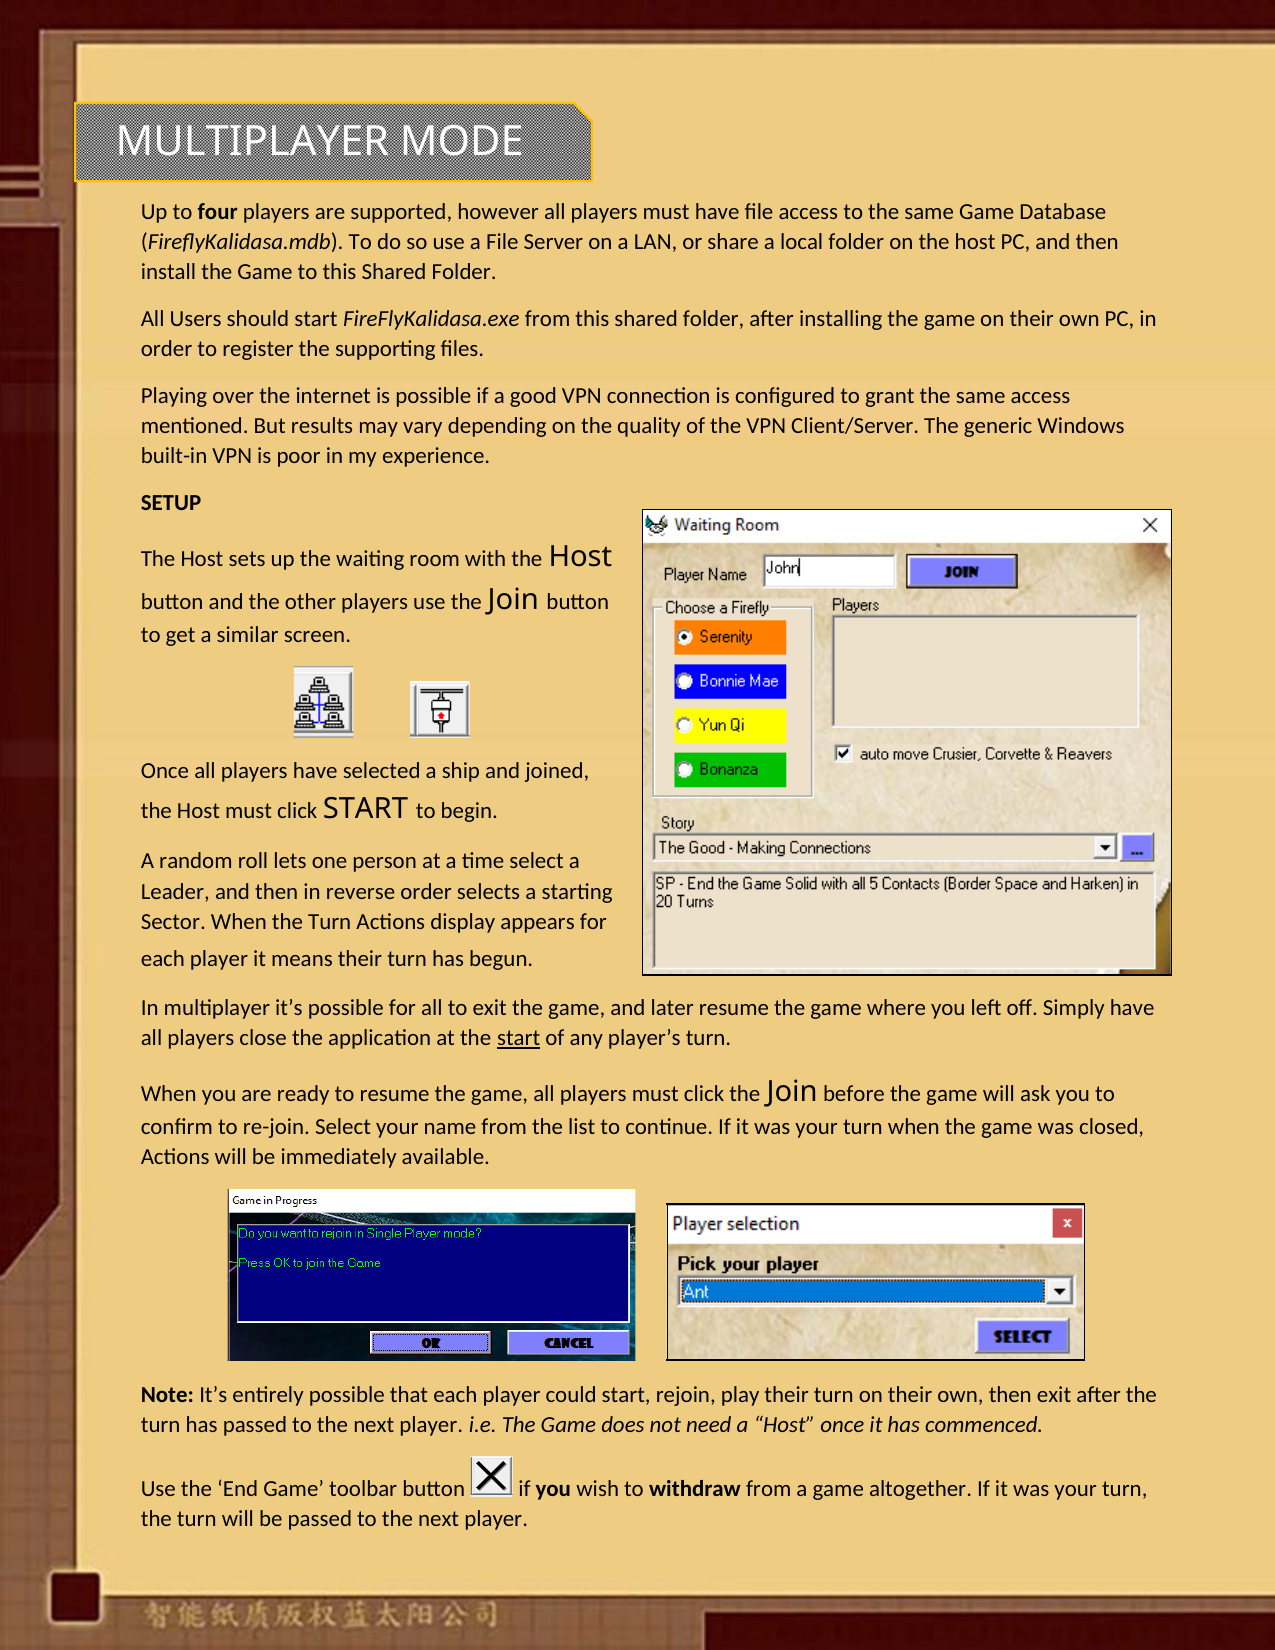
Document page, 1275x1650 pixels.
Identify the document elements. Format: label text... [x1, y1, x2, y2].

text Use the ‘End Game’ toolbar button if you wish to withdraw from a game altogether. If it was your turn, the turn will be passed to the next player. [141, 1457, 1172, 1532]
text Note: It’s entirely possible that each player could start, rejoin, play their turn on their own, then exit after the turn has passed to the next player. i.e. The Game does not need a “Host” once it has commenced. [141, 1380, 1172, 1438]
text A random roll lets one person at a time select a Leader, and then in reverse order selects a starting Sector. When the Turn Actions display appears for each player it means their turn has begun. [141, 847, 642, 973]
text Playing over the internet is possible if a good VPN connection is configured to grant the same access mentioned. But results may vary depending on the quality of the VPN Client/Server. The generic Windows built-in VPN is poor in my experience. [141, 381, 1172, 469]
text When you are ready to resume the game, all players must click the Join before the game will ask you to confirm to re-join. Select your name from the list to continue. If it was your turn when the game was closed, Actions will be immediately available. [141, 1070, 1172, 1170]
text Up to four players are supported, however all players must have file access to the same Game Database (FireflyKalidasa.mdb). To do so use a File Server on a LAN, or share a local folder on the host PC, and then install the Game to this Shared Folder. [141, 197, 1172, 285]
text The Host sets up the waiting room with the Host button and the other players use the Join button to get a similar screen. [141, 535, 642, 648]
text All Users should start FireFlyKalidasa.exe from this shared folder, after installing the game on their own PC, in order to register the supporting files. [141, 304, 1172, 362]
text In multiplayer it’s possible for all to exit the game, and later resume the game where you left off. Simply have all players close the application at the start of any player’s turn. [141, 993, 1172, 1051]
picture [0, 0, 1275, 1650]
text Once all players have selected a ship and joined, the Host must click START to begin. [141, 756, 642, 827]
text SETUP [141, 488, 1172, 516]
